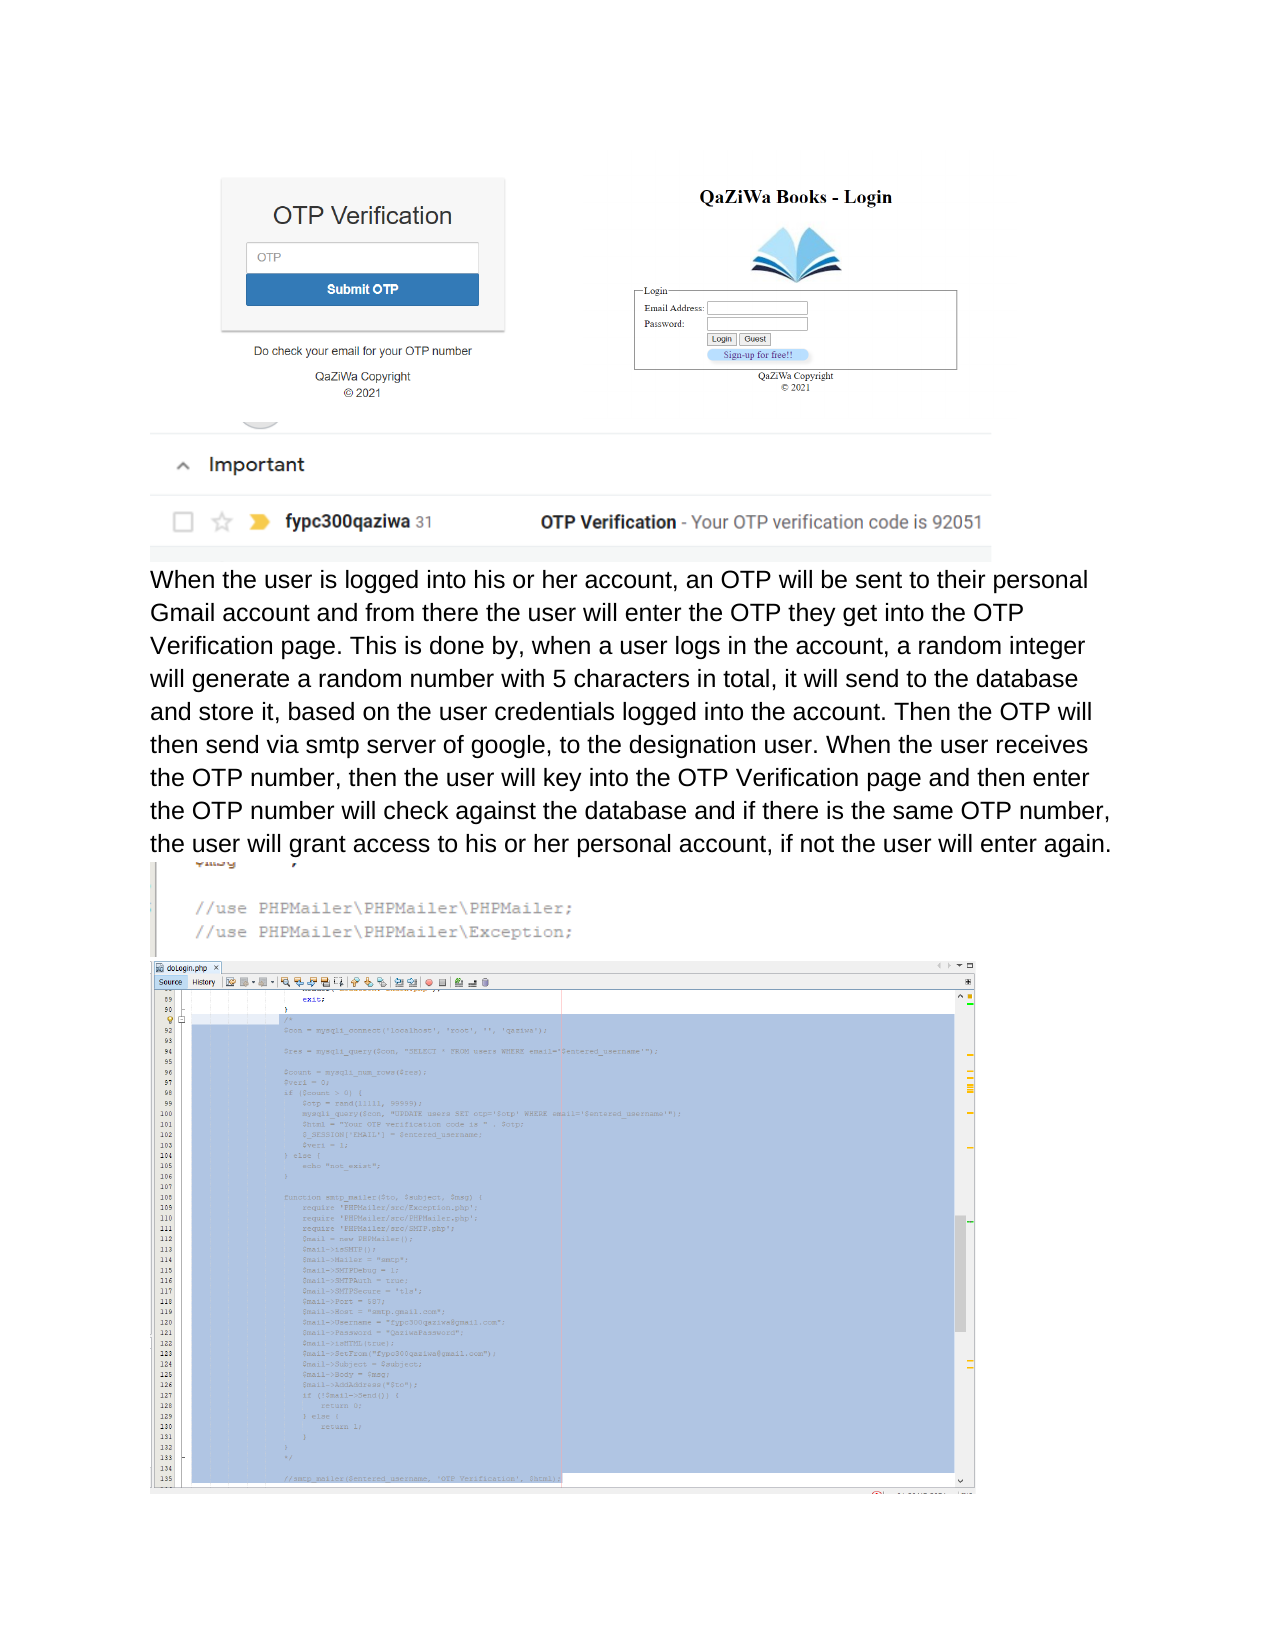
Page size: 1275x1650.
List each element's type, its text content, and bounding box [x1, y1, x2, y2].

picture [150, 150, 1018, 419]
picture [150, 961, 976, 1494]
picture [150, 862, 717, 957]
text When the user is logged into his or her account, an OTP will be sent to their personal Gmail account and from there the user will enter the OTP they get into the OTP Verification page. This is done by, when a user logs in the account, a random integer will generate a random number with 5 characters in total, it will send to the database and store it, based on the user credentials logged into the account. Then the OTP will then send via smtp server of google, to the designation user. When the user receives the OTP number, then the user will key into the OTP Verification page and then enter the OTP number will check against the database and if there is the same OTP number, the user will grant access to his or her personal account, if not the user will enter again. [150, 565, 1125, 858]
picture [150, 422, 992, 562]
